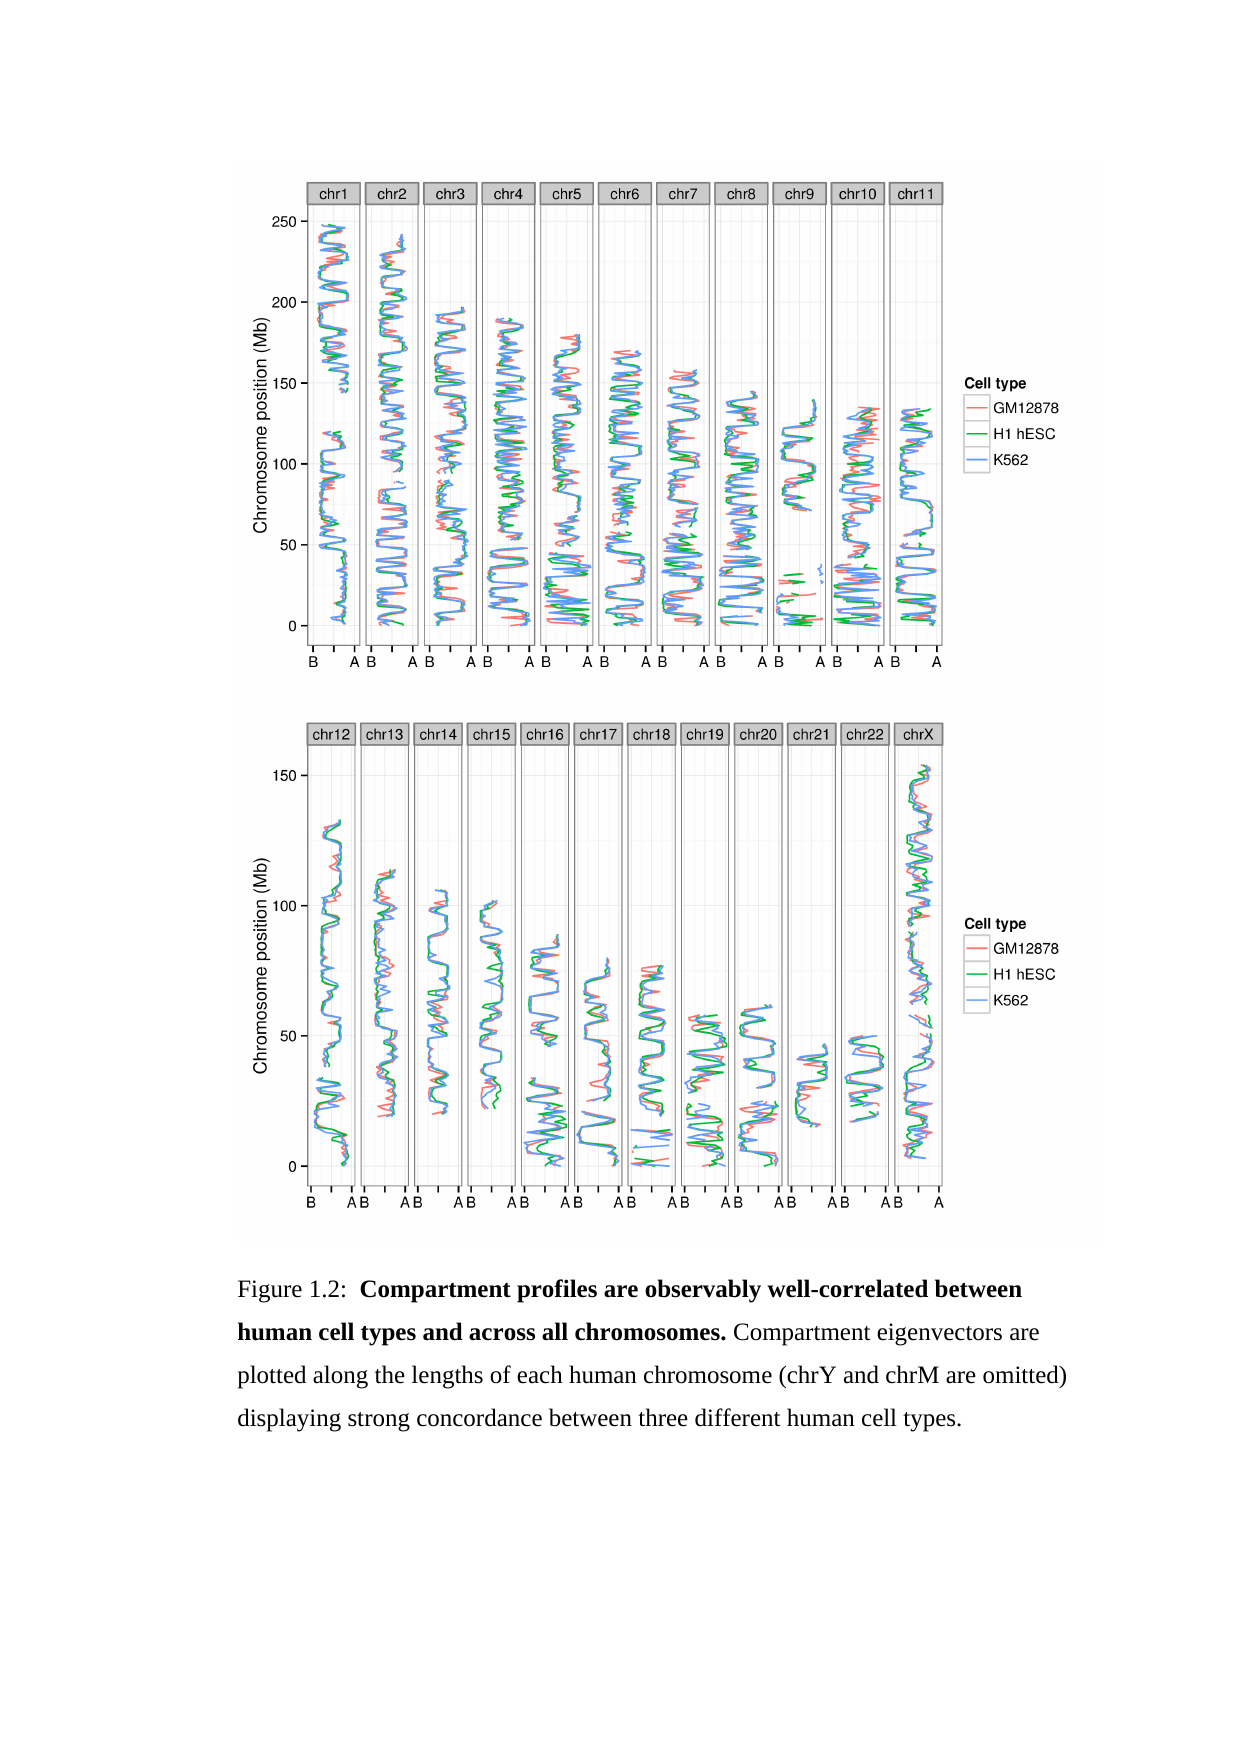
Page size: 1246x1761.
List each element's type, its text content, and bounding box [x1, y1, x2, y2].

text Figure 1.2: Compartment profiles are observably well-correlated between human cell types and across all chromosomes. Compartment eigenvectors are plotted along the lengths of each human chromosome (chrY and chrM are omitted) displaying strong concordance between three different human cell types. [237, 1274, 1098, 1432]
picture [237, 161, 1102, 1242]
